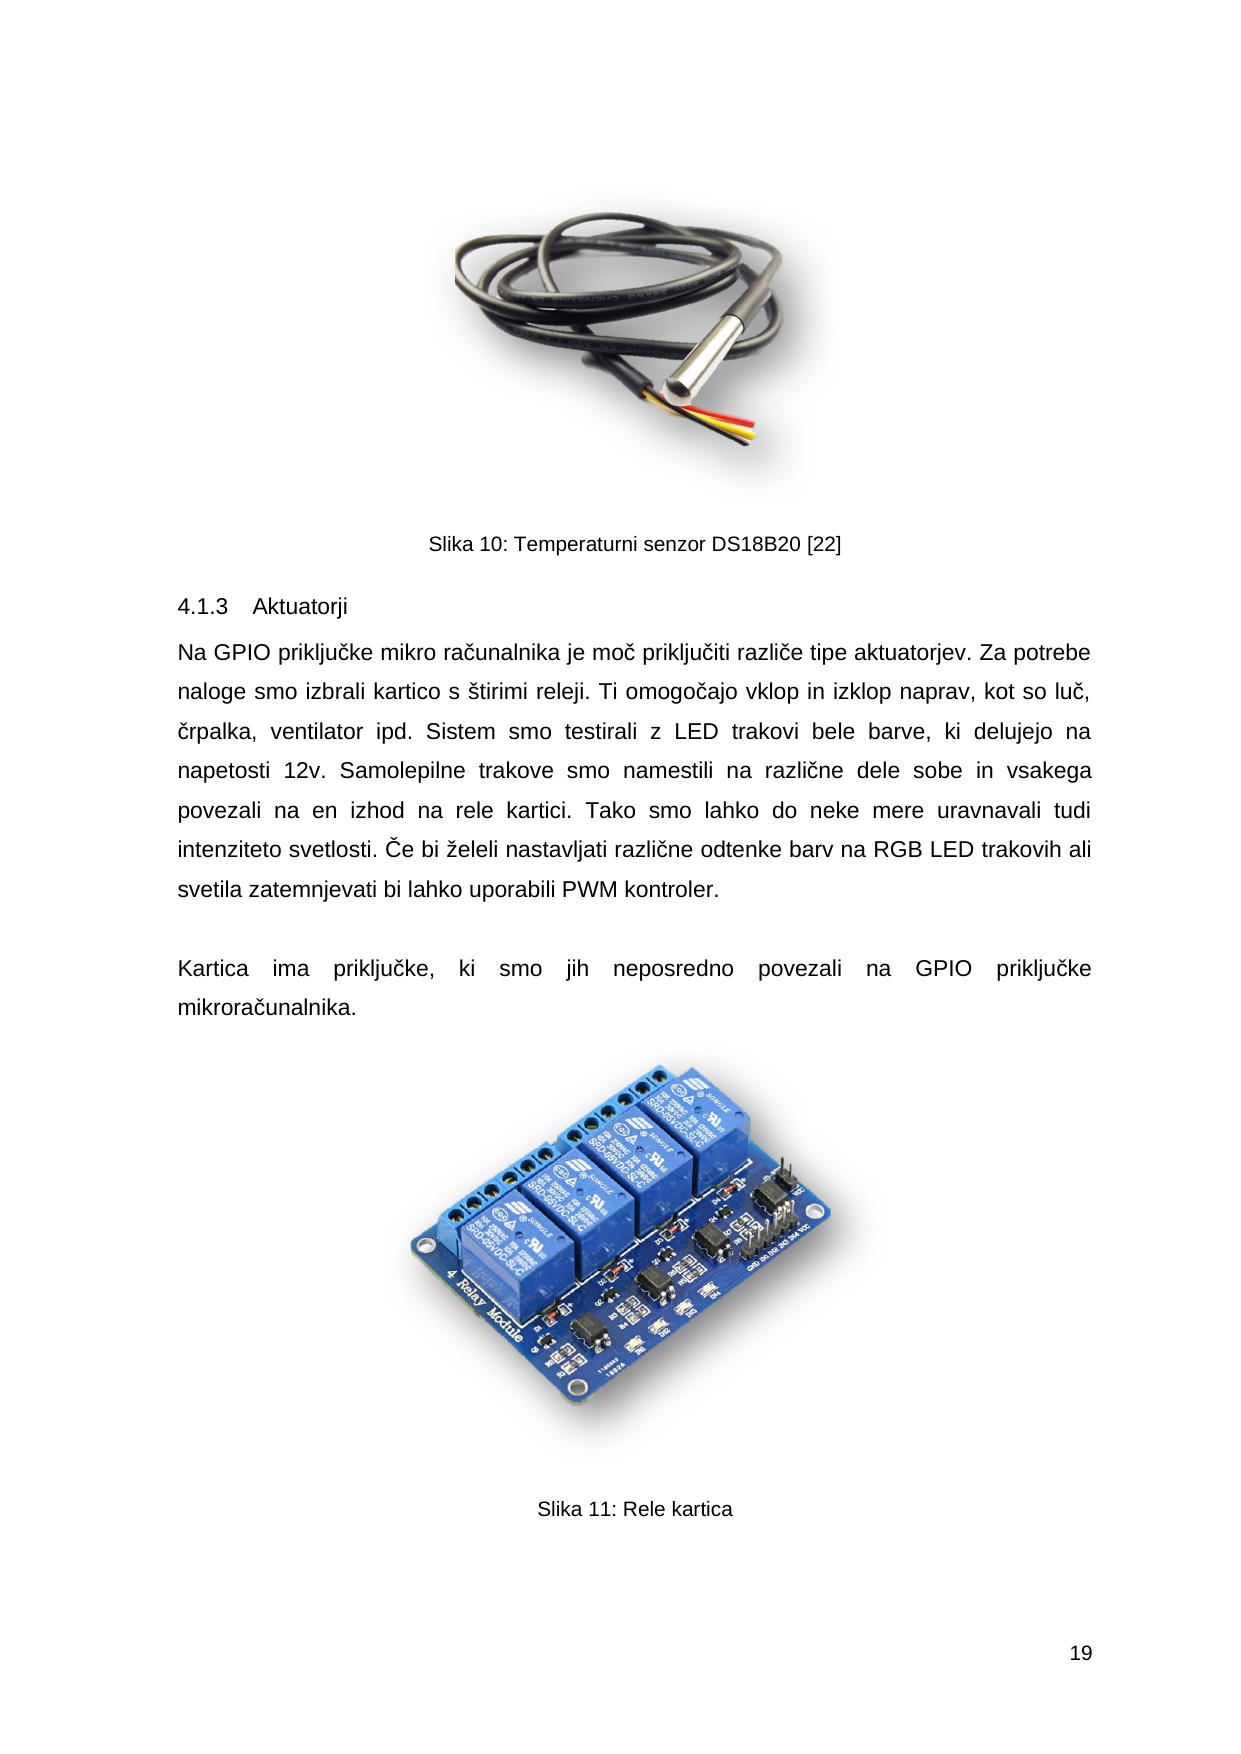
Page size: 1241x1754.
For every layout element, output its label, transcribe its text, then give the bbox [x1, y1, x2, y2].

picture [391, 1041, 850, 1420]
picture [455, 202, 791, 474]
subtitle Aktuatorji [177, 593, 1092, 619]
text Kartica ima priključke, ki smo jih neposredno povezali na GPIO priključke mikroračunalnika. [177, 954, 1092, 1020]
text Slika 11: Rele kartica [177, 1497, 1092, 1521]
text Slika 10: Temperaturni senzor DS18B20 [22] [177, 532, 1092, 556]
text Na GPIO priključke mikro računalnika je moč priključiti različe tipe aktuatorjev. Za potrebe naloge smo izbrali kartico s štirimi releji. Ti omogočajo vklop in izklop naprav, kot so luč, črpalka, ventilator ipd. Sistem smo testirali z LED trakovi bele barve, ki delujejo na napetosti 12v. Samolepilne trakove smo namestili na različne dele sobe in vsakega povezali na en izhod na rele kartici. Tako smo lahko do neke mere uravnavali tudi intenziteto svetlosti. Če bi želeli nastavljati različne odtenke barv na RGB LED trakovih ali svetila zatemnjevati bi lahko uporabili PWM kontroler. [177, 639, 1092, 902]
